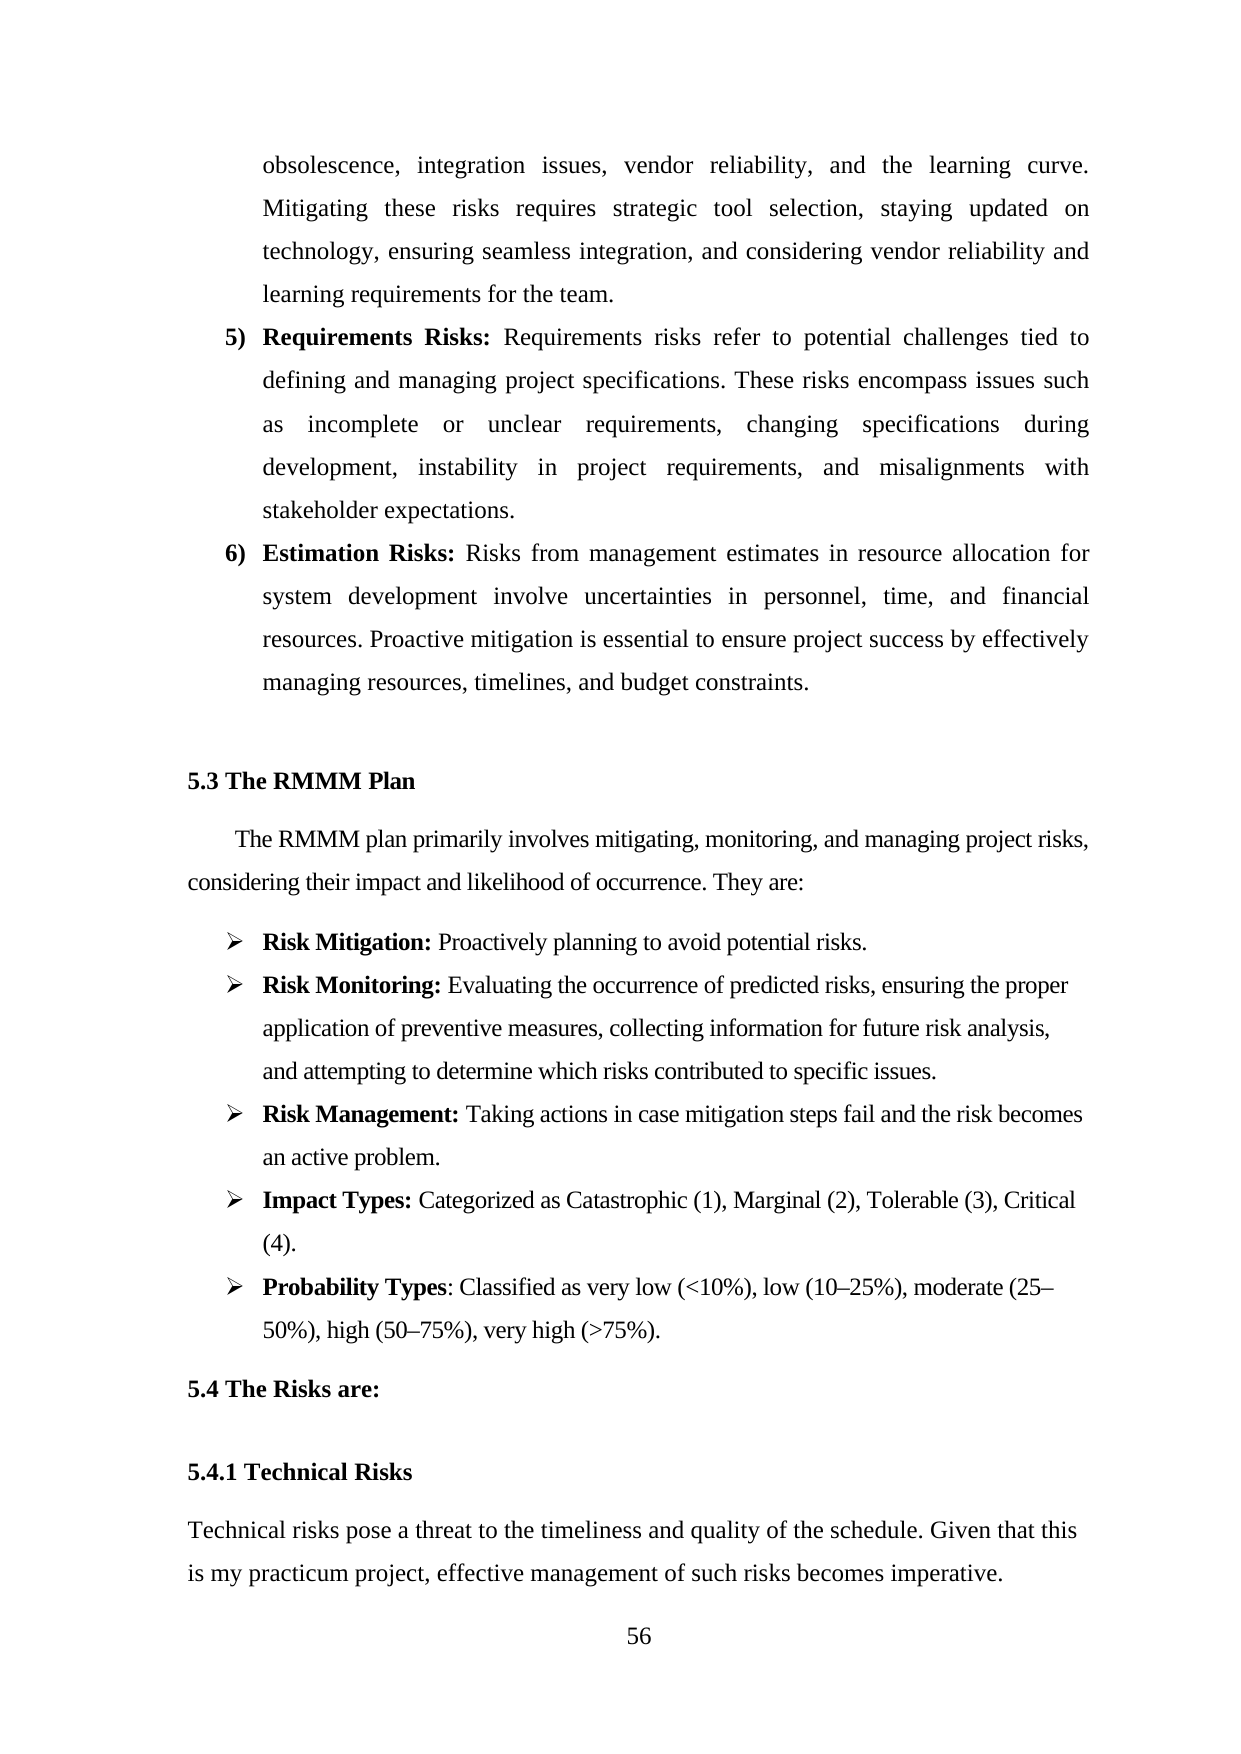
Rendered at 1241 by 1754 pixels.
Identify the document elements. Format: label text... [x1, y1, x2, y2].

list Impact Types: Categorized as Catastrophic (1), Marginal (2), Tolerable (3), Critical (4). [225, 1185, 1090, 1257]
list Risk Monitoring: Evaluating the occurrence of predicted risks, ensuring the proper application of preventive measures, collecting information for future risk analysis, and attempting to determine which risks contributed to specific issues. [225, 970, 1090, 1085]
list Requirements Risks: Requirements risks refer to potential challenges tied to defining and managing project specifications. These risks encompass issues such as incomplete or unclear requirements, changing specifications during development, instability in project requirements, and misalignments with stakeholder expectations. [225, 322, 1090, 524]
text The RMMM plan primarily involves mitigating, monitoring, and managing project risks, considering their impact and likelihood of occurrence. They are: [187, 824, 1090, 896]
list Estimation Risks: Risks from management estimates in resource allocation for system development involve uncertainties in personnel, time, and financial resources. Proactive mitigation is essential to ensure project success by effectively managing resources, timelines, and budget constraints. [225, 538, 1090, 696]
subtitle 5.3 The RMMM Plan [187, 766, 1090, 795]
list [225, 150, 1090, 308]
list Probability Types: Classified as very low (<10%), low (10–25%), moderate (25–50%), high (50–75%), very high (>75%). [225, 1272, 1090, 1343]
text Technical risks pose a threat to the timeliness and quality of the schedule. Given that this is my practicum project, effective management of such risks becomes imperative. [187, 1515, 1090, 1587]
subtitle 5.4 The Risks are: [187, 1374, 1090, 1403]
subtitle 5.4.1 Technical Risks [187, 1457, 1090, 1486]
list Risk Management: Taking actions in case mitigation steps fail and the risk becomes an active problem. [225, 1099, 1090, 1171]
list Risk Mitigation: Proactively planning to avoid potential risks. [225, 927, 1090, 955]
